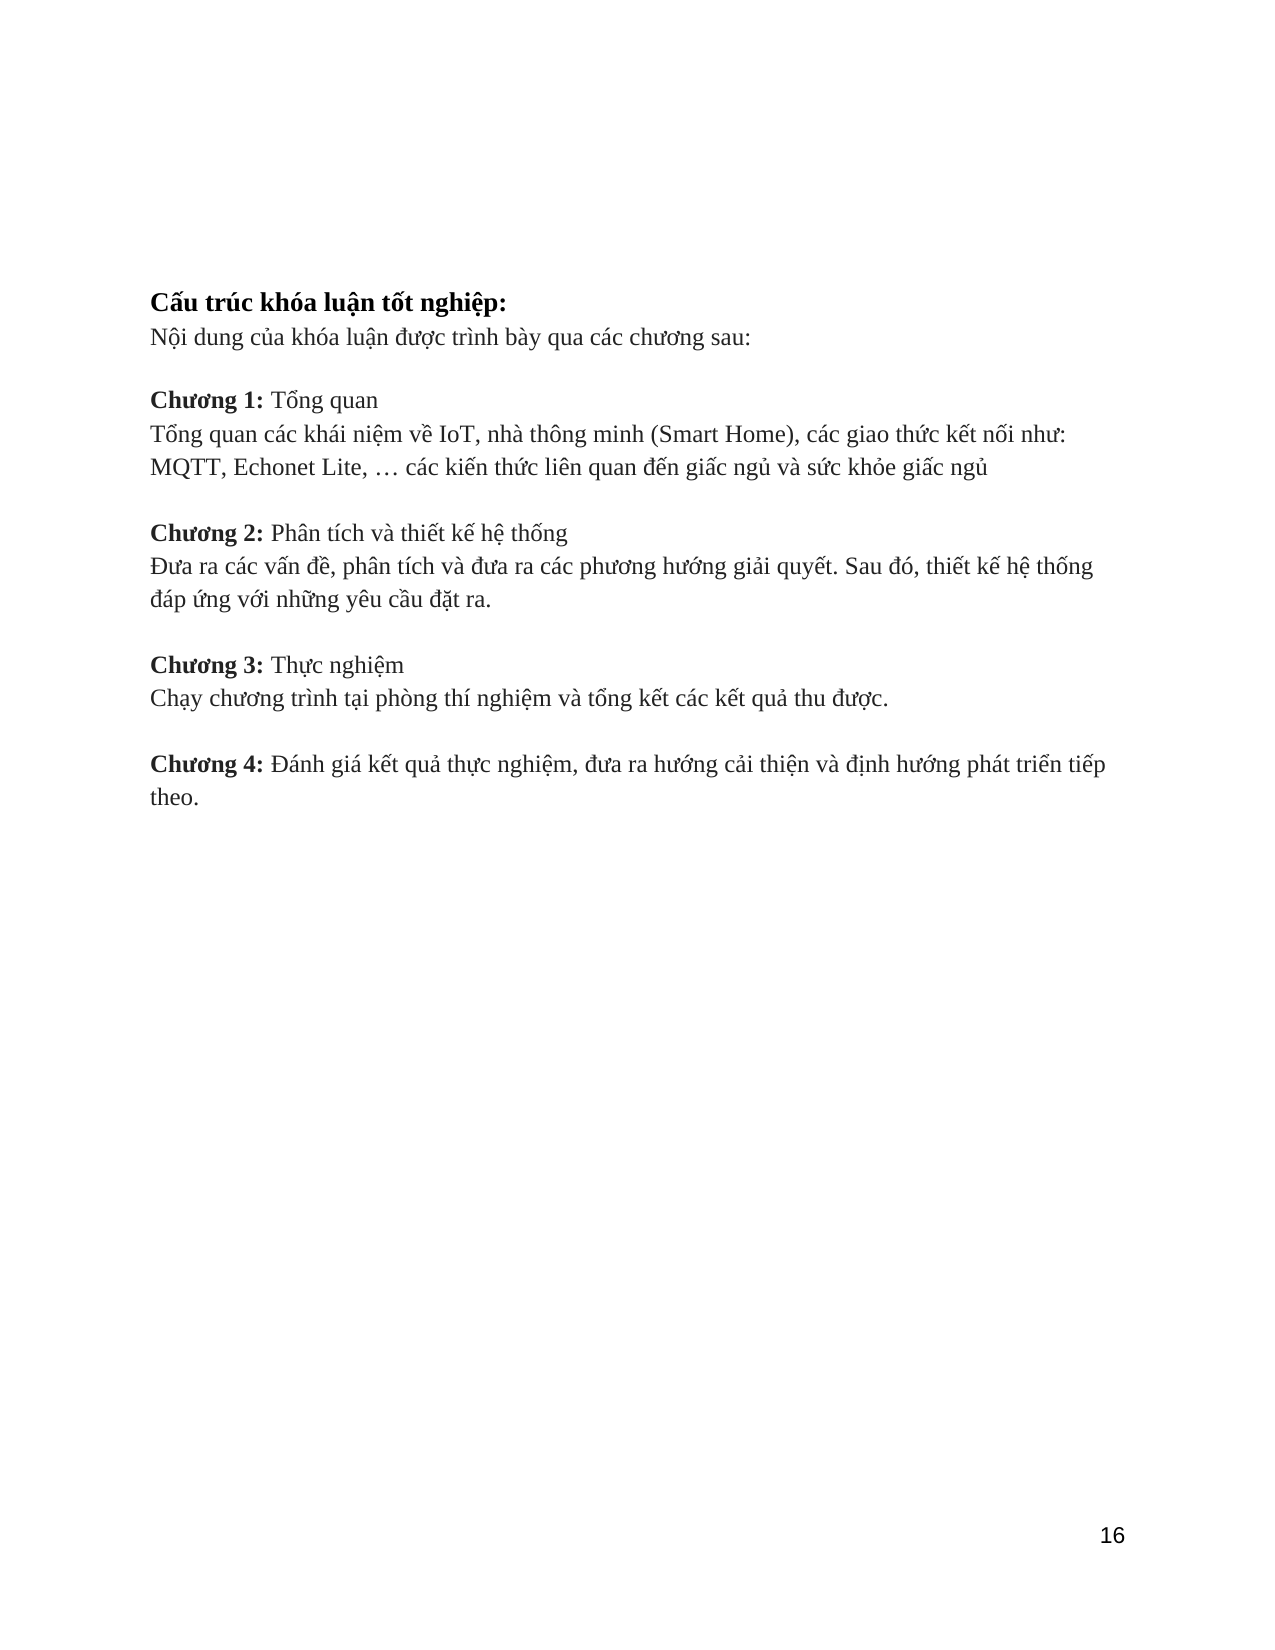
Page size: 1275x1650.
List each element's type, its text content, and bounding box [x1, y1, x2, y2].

text Chương 2: Phân tích và thiết kế hệ thống [150, 518, 1125, 546]
text Tổng quan các khái niệm về IoT, nhà thông minh (Smart Home), các giao thức kết nối như: MQTT, Echonet Lite, … các kiến thức liên quan đến giấc ngủ và sức khỏe giấc ngủ [150, 419, 1125, 480]
text Chương 4: Đánh giá kết quả thực nghiệm, đưa ra hướng cải thiện và định hướng phát triển tiếp theo. [150, 749, 1125, 811]
text Chạy chương trình tại phòng thí nghiệm và tổng kết các kết quả thu được. [150, 683, 1125, 712]
text Nội dung của khóa luận được trình bày qua các chương sau: [150, 322, 1125, 351]
text Đưa ra các vấn đề, phân tích và đưa ra các phương hướng giải quyết. Sau đó, thiết kế hệ thống đáp ứng với những yêu cầu đặt ra. [150, 551, 1125, 612]
text Chương 1: Tổng quan [150, 386, 1125, 414]
subtitle Cấu trúc khóa luận tốt nghiệp: [150, 286, 1125, 317]
text Chương 3: Thực nghiệm [150, 650, 1125, 678]
